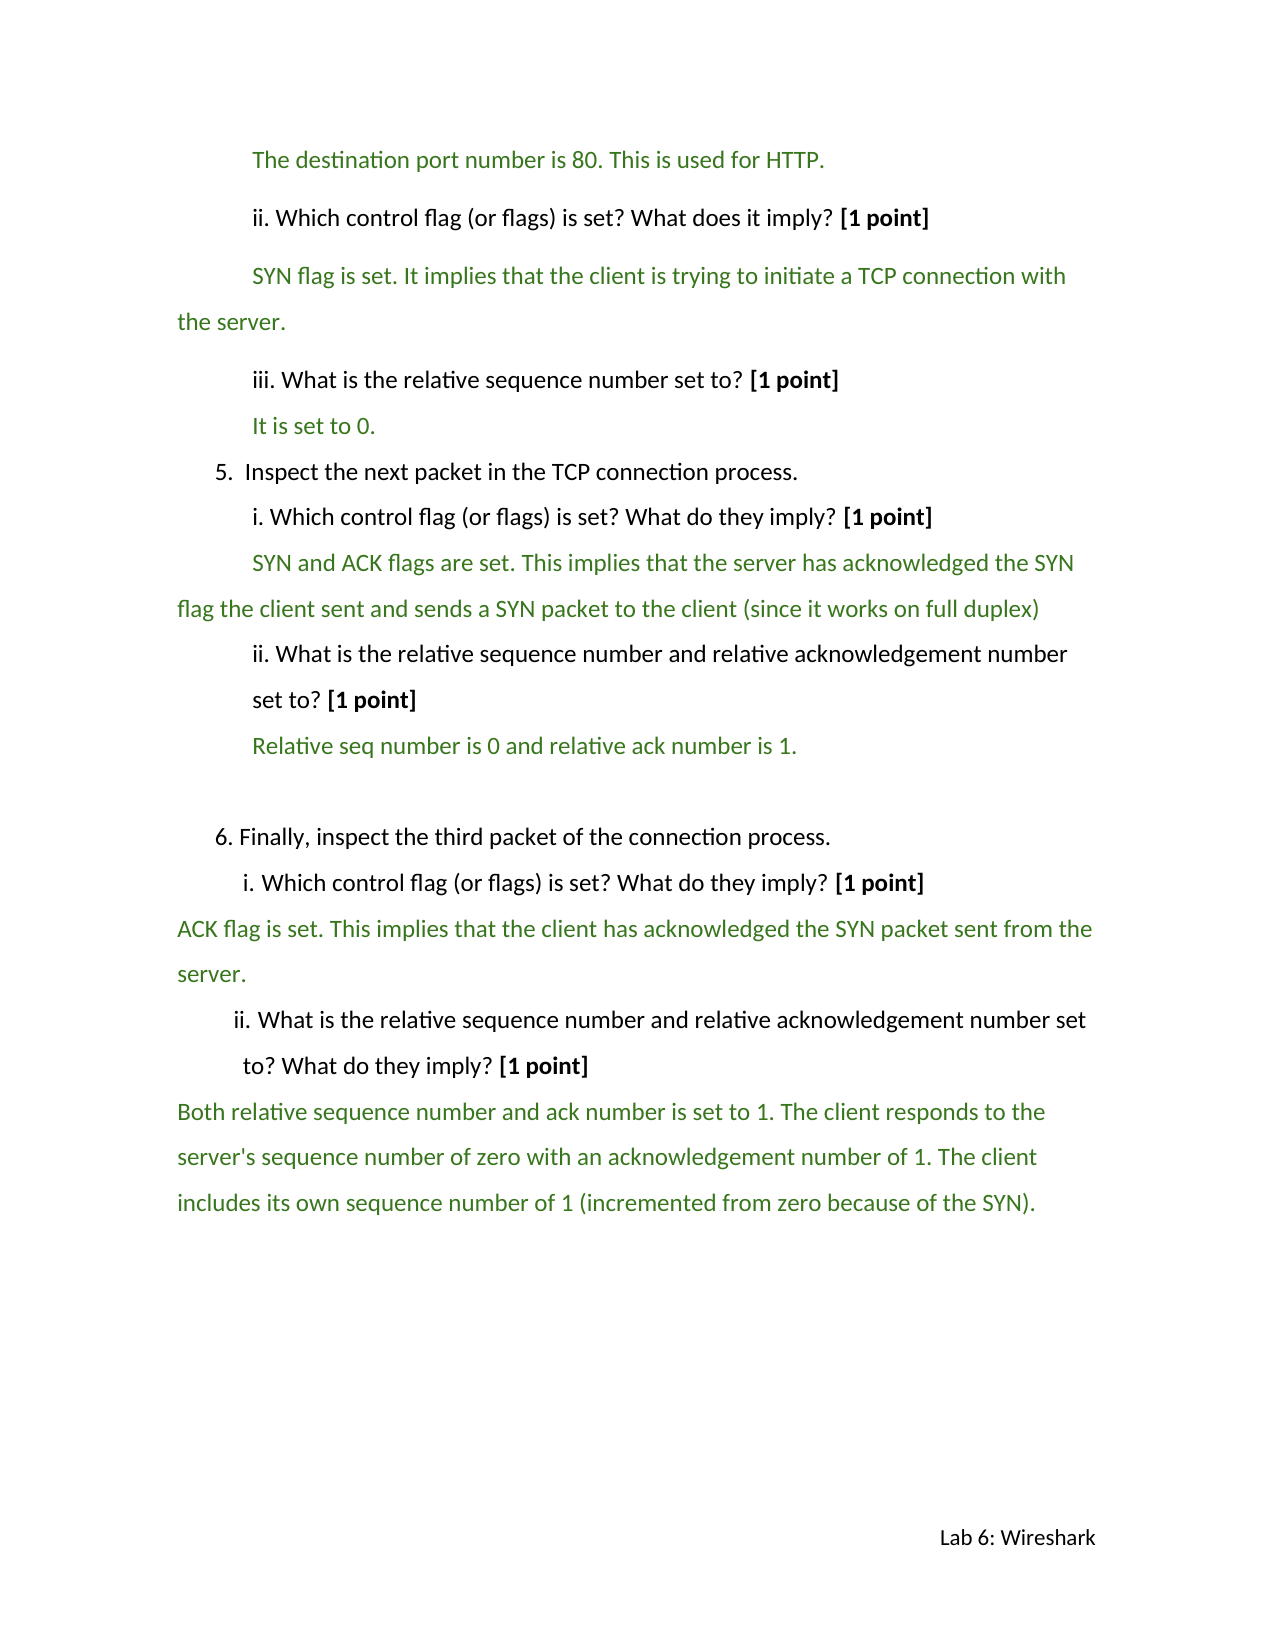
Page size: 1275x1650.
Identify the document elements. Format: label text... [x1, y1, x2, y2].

text SYN and ACK flags are set. This implies that the server has acknowledged the SYN flag the client sent and sends a SYN packet to the client (since it works on full duplex) [177, 547, 1096, 623]
list What is the relative sequence number and relative acknowledgement number set to? What do they imply? [1 point] [233, 1004, 1096, 1081]
text 5. Inspect the next packet in the TCP connection process. [214, 456, 1096, 486]
text Both relative sequence number and ack number is set to 1. The client responds to the server's sequence number of zero with an acknowledgement number of 1. The client includes its own sequence number of 1 (incremented from zero because of the SYN). [177, 1096, 1096, 1218]
text ii. What is the relative sequence number and relative acknowledgement number set to? [1 point] [252, 638, 1096, 715]
text 6. Finally, inspect the third packet of the connection process. [177, 821, 1096, 852]
text The destination port number is 80. This is used for HTTP. [177, 144, 1096, 174]
text iii. What is the relative sequence number set to? [1 point] [177, 364, 1096, 395]
text i. Which control flag (or flags) is set? What do they imply? [1 point] [177, 501, 1096, 532]
text ACK flag is set. This implies that the client has acknowledged the SYN packet sent from the server. [177, 913, 1096, 989]
text ii. Which control flag (or flags) is set? What does it imply? [1 point] [177, 202, 1096, 232]
list Which control flag (or flags) is set? What do they imply? [1 point] [243, 867, 1096, 898]
text SYN flag is set. It implies that the client is trying to initiate a TCP connection with the server. [177, 260, 1096, 336]
text Relative seq number is 0 and relative ack number is 1. [252, 730, 1096, 761]
text It is set to 0. [177, 410, 1096, 440]
